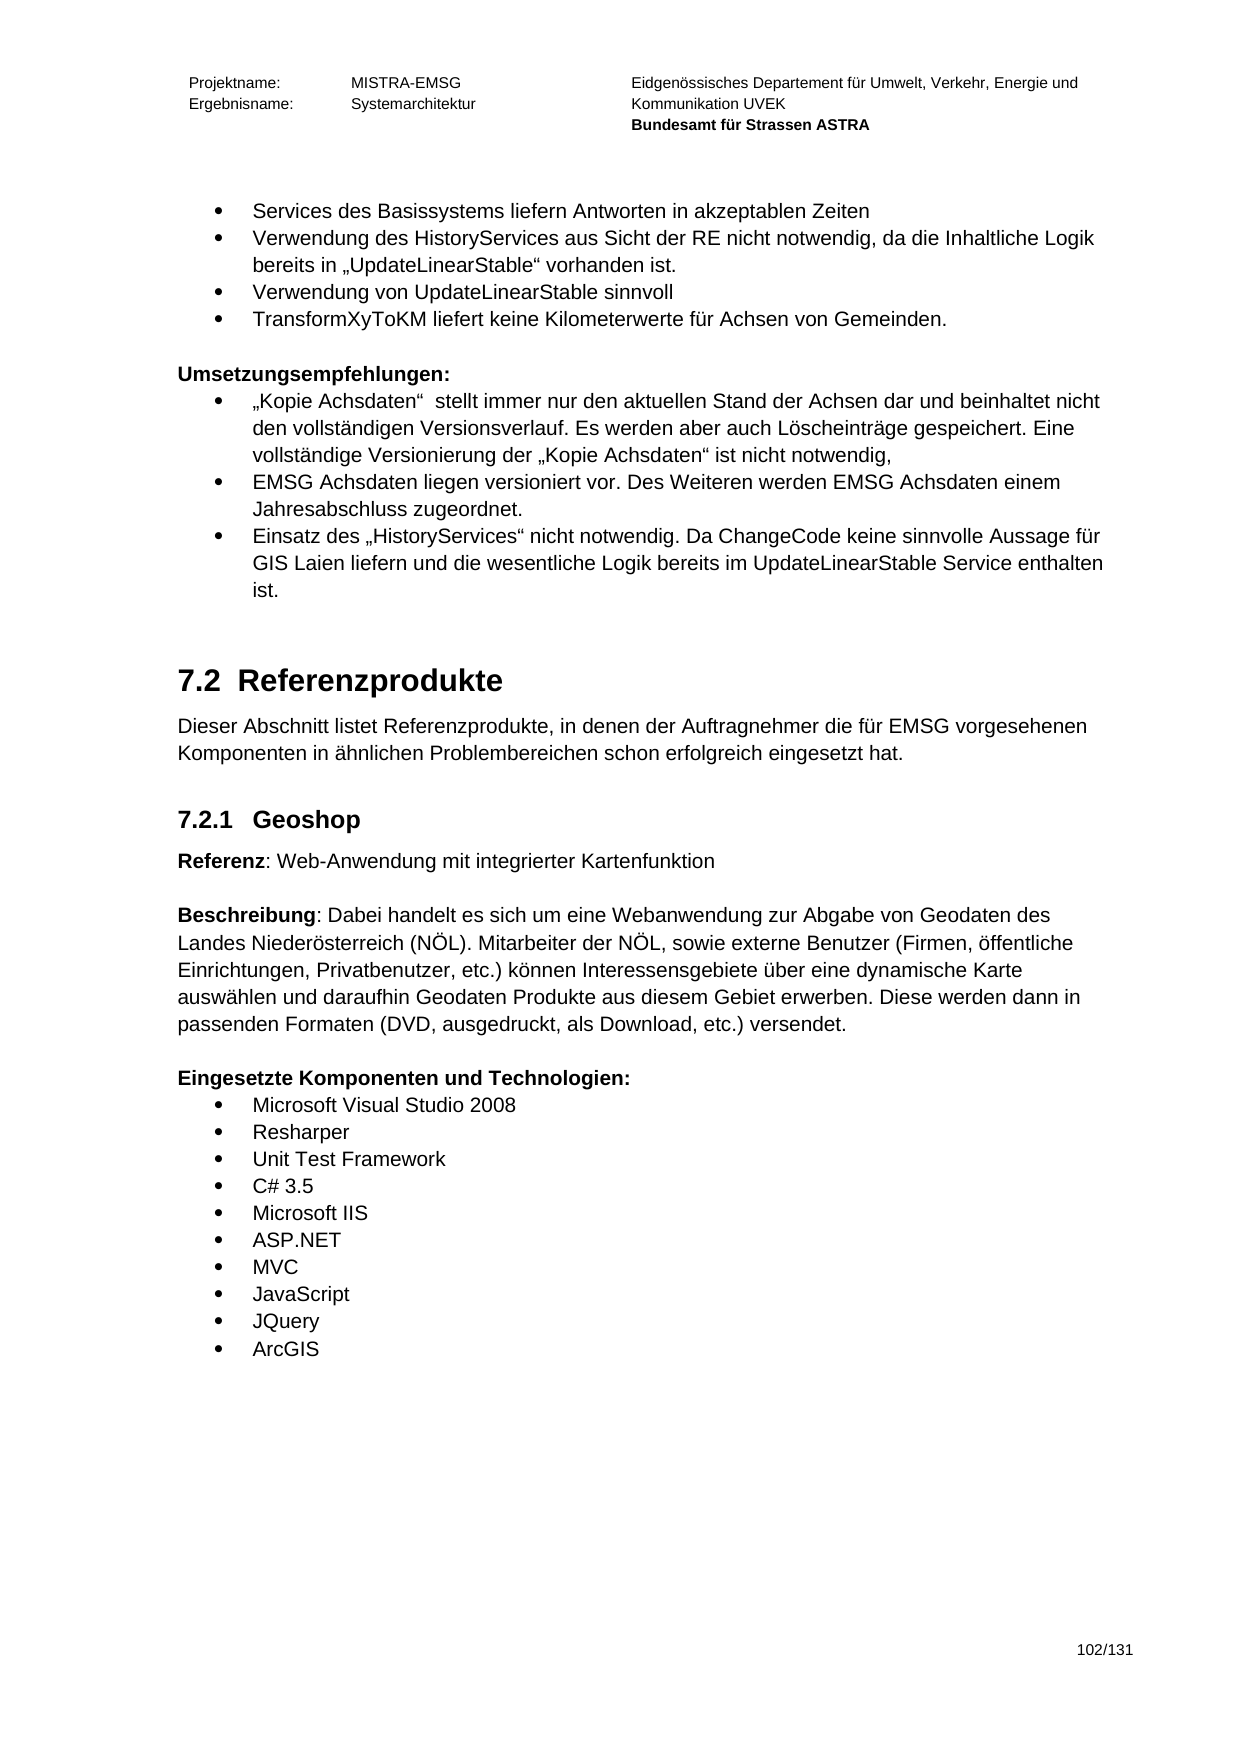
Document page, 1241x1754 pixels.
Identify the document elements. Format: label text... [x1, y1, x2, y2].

list JQuery [215, 1306, 1122, 1333]
list Einsatz des „HistoryServices“ nicht notwendig. Da ChangeCode keine sinnvolle Aussage für GIS Laien liefern und die wesentliche Logik bereits im UpdateLinearStable Service enthalten ist. [215, 521, 1122, 602]
list Microsoft IIS [215, 1198, 1122, 1225]
list MVC [215, 1252, 1122, 1279]
list Resharper [215, 1117, 1122, 1144]
list EMSG Achsdaten liegen versioniert vor. Des Weiteren werden EMSG Achsdaten einem Jahresabschluss zugeordnet. [215, 467, 1122, 521]
list JavaScript [215, 1279, 1122, 1306]
list Services des Basissystems liefern Antworten in akzeptablen Zeiten [215, 196, 1122, 223]
list Unit Test Framework [215, 1144, 1122, 1171]
list Microsoft Visual Studio 2008 [215, 1090, 1122, 1117]
list ASP.NET [215, 1225, 1122, 1252]
list „Kopie Achsdaten“ stellt immer nur den aktuellen Stand der Achsen dar und beinhaltet nicht den vollständigen Versionsverlauf. Es werden aber auch Löscheinträge gespeichert. Eine vollständige Versionierung der „Kopie Achsdaten“ ist nicht notwendig, [215, 385, 1122, 467]
text Referenz: Web-Anwendung mit integrierter Kartenfunktion [177, 846, 1122, 873]
text Beschreibung: Dabei handelt es sich um eine Webanwendung zur Abgabe von Geodaten des Landes Niederösterreich (NÖL). Mitarbeiter der NÖL, sowie externe Benutzer (Firmen, öffentliche Einrichtungen, Privatbenutzer, etc.) können Interessensgebiete über eine dynamische Karte auswählen und daraufhin Geodaten Produkte aus diesem Gebiet erwerben. Diese werden dann in passenden Formaten (DVD, ausgedruckt, als Download, etc.) versendet. [177, 900, 1122, 1036]
list ArcGIS [215, 1333, 1122, 1361]
list C# 3.5 [215, 1171, 1122, 1198]
list Verwendung von UpdateLinearStable sinnvoll [215, 277, 1122, 304]
text Eingesetzte Komponenten und Technologien: [177, 1063, 1122, 1090]
text Dieser Abschnitt listet Referenzprodukte, in denen der Auftragnehmer die für EMSG vorgesehenen Komponenten in ähnlichen Problembereichen schon erfolgreich eingesetzt hat. [177, 711, 1122, 765]
text Umsetzungsempfehlungen: [177, 358, 1122, 385]
subtitle Referenzprodukte [177, 662, 1122, 698]
list TransformXyToKM liefert keine Kilometerwerte für Achsen von Gemeinden. [215, 304, 1122, 331]
list Verwendung des HistoryServices aus Sicht der RE nicht notwendig, da die Inhaltliche Logik bereits in „UpdateLinearStable“ vorhanden ist. [215, 223, 1122, 277]
subtitle Geoshop [177, 805, 1122, 833]
